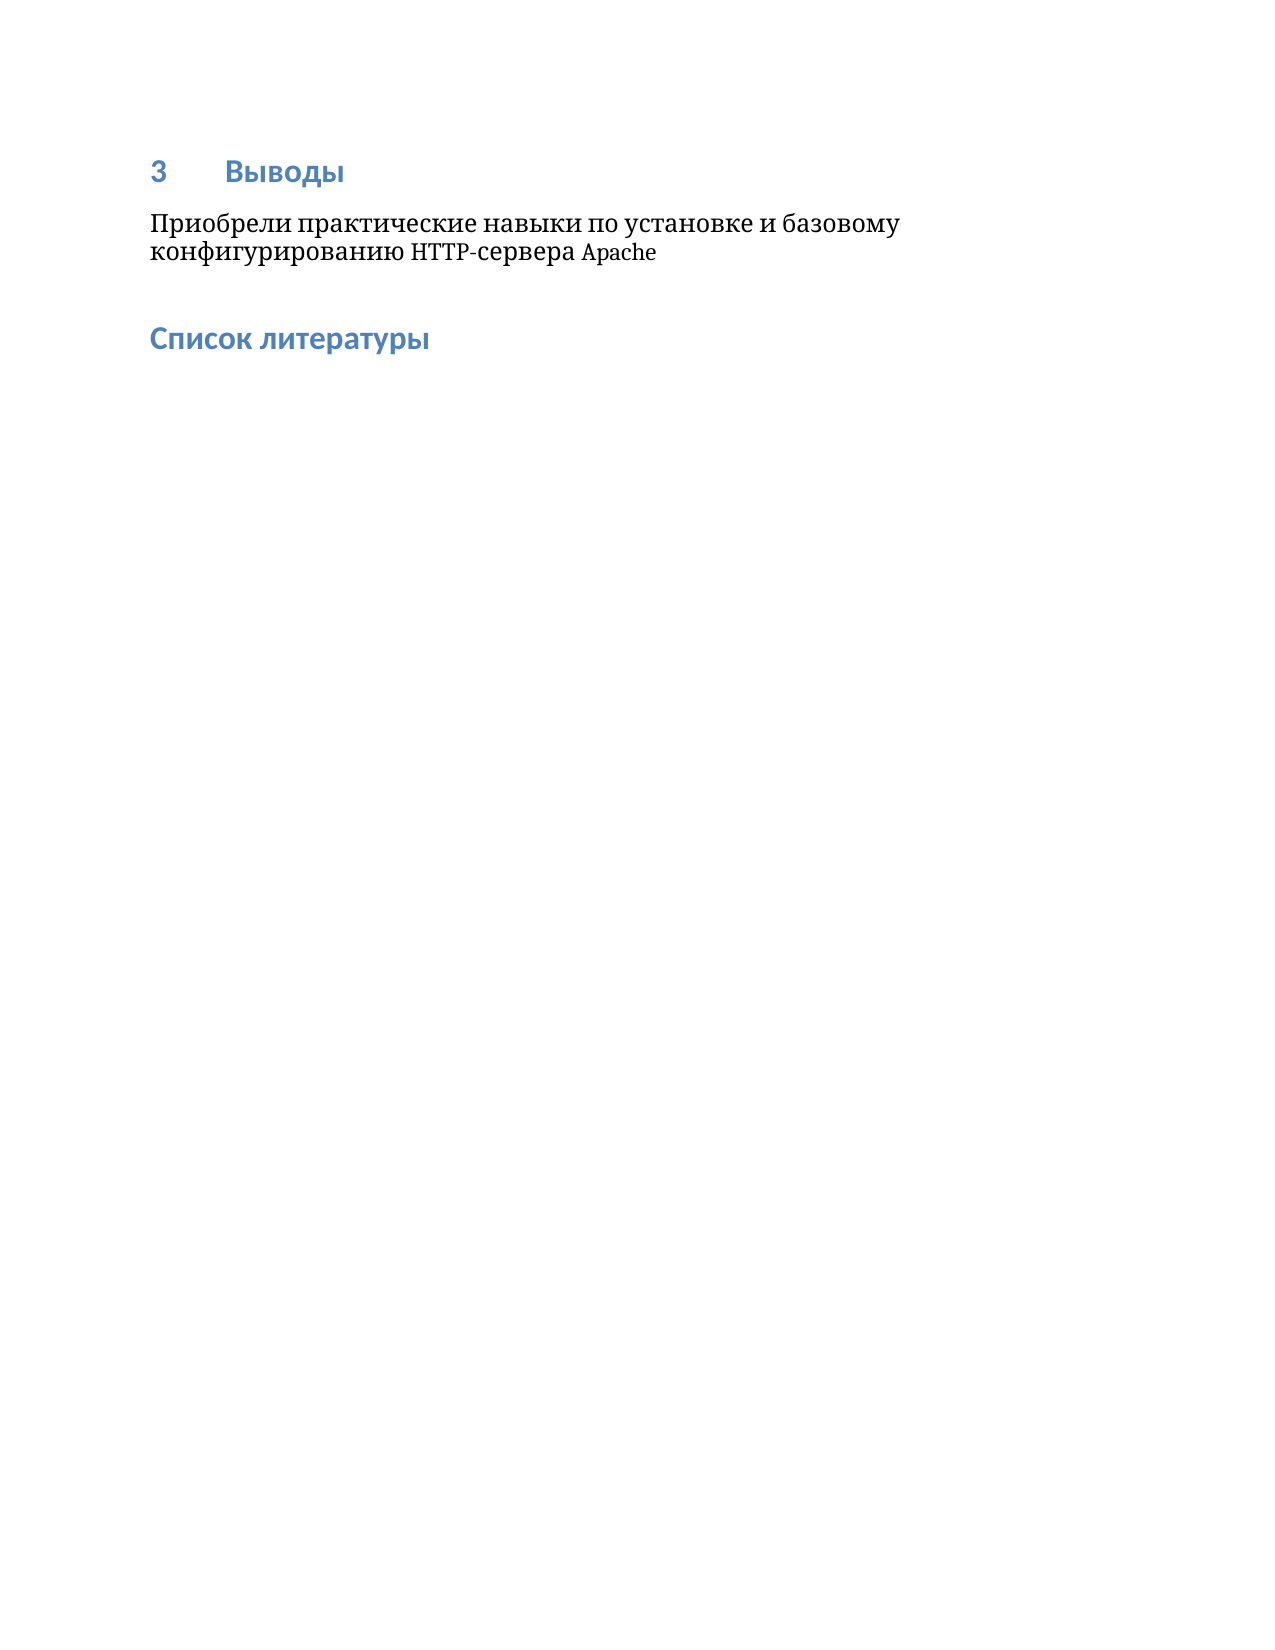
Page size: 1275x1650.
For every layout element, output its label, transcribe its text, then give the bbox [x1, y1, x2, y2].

text Приобрели практические навыки по установке и базовому конфигурированию HTTP-сервера Apache [150, 209, 1125, 267]
subtitle Список литературы [150, 317, 1125, 358]
subtitle 3 Выводы [150, 150, 1125, 191]
